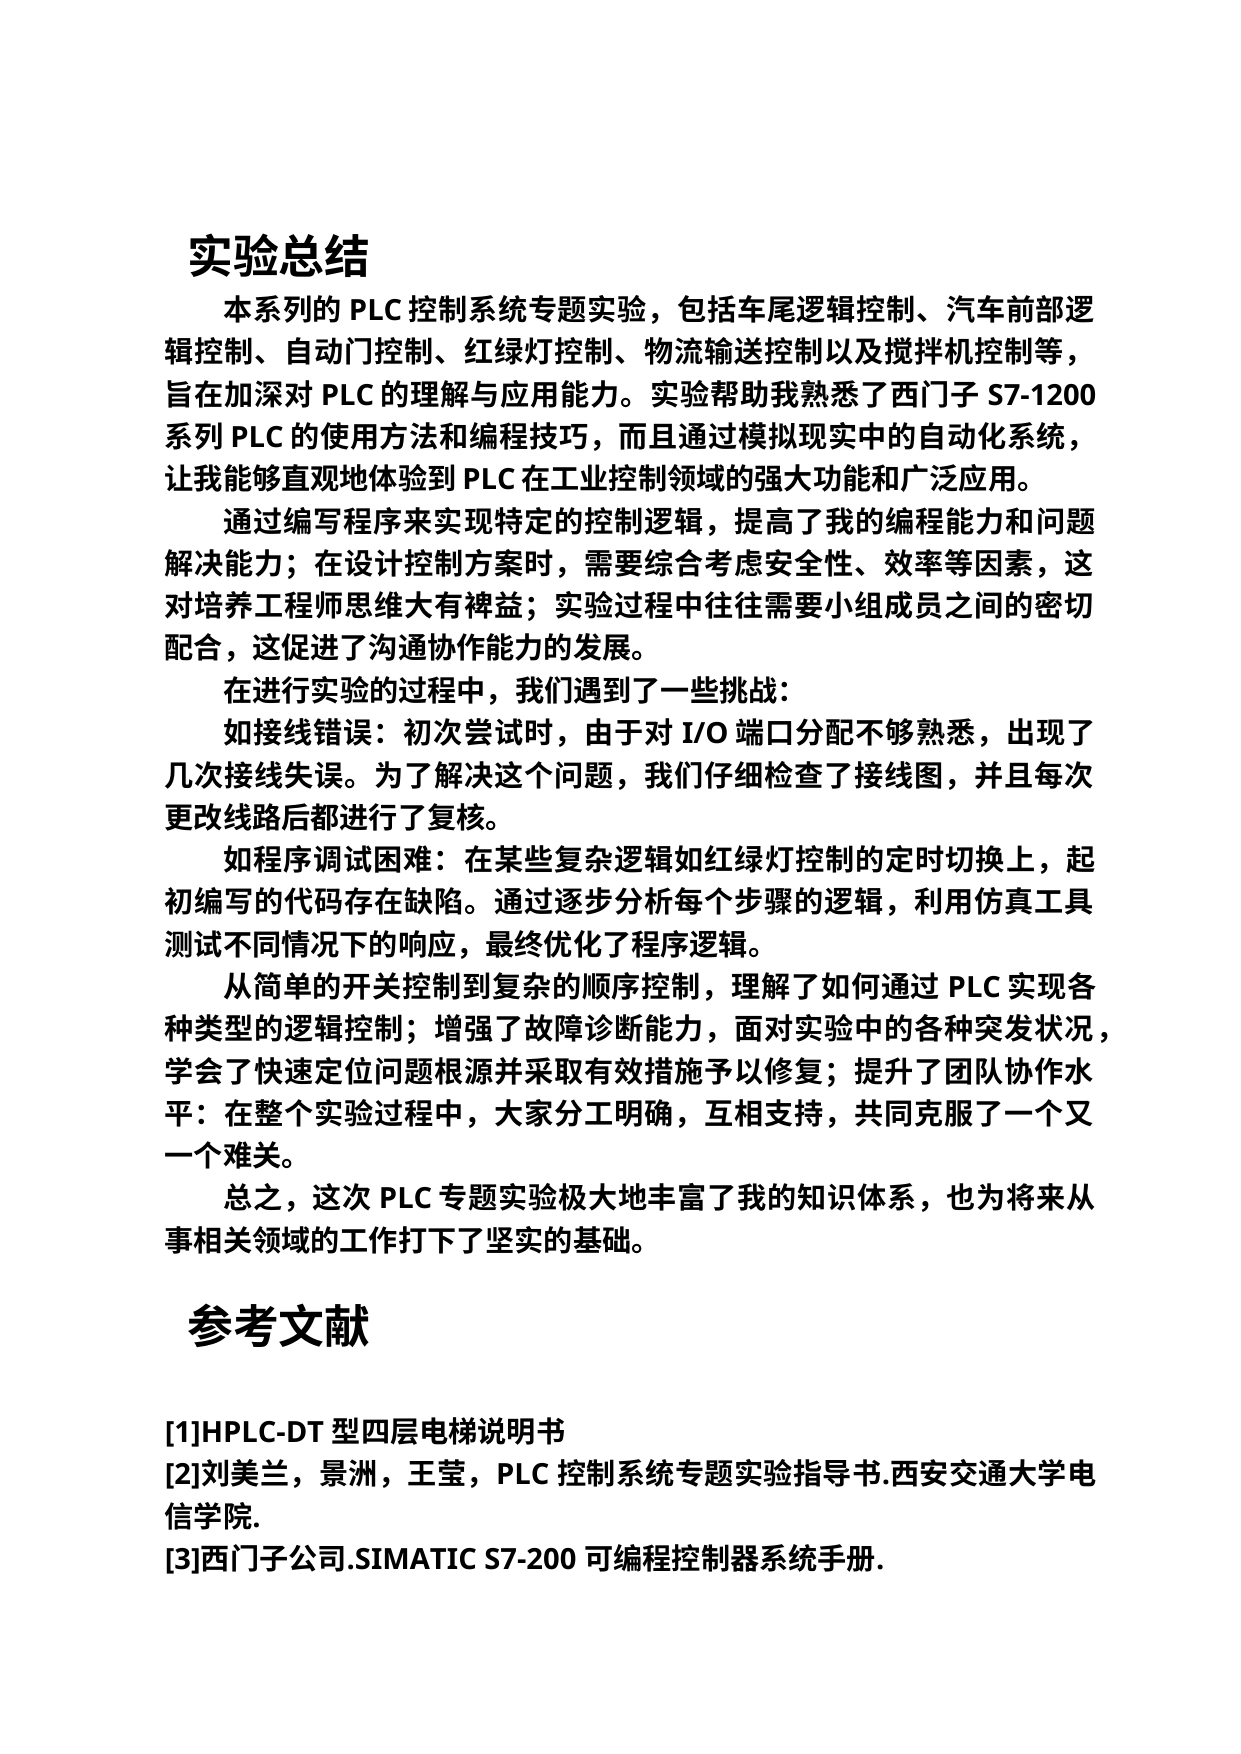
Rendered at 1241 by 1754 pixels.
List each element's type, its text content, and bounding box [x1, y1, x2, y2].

text 通过编写程序来实现特定的控制逻辑，提高了我的编程能力和问题解决能力；在设计控制方案时，需要综合考虑安全性、效率等因素，这对培养工程师思维大有裨益；实验过程中往往需要小组成员之间的密切配合，这促进了沟通协作能力的发展。 [164, 498, 1096, 667]
text [3]西门子公司.SIMATIC S7-200 可编程控制器系统手册. [164, 1536, 1096, 1578]
text 从简单的开关控制到复杂的顺序控制，理解了如何通过PLC实现各种类型的逻辑控制；增强了故障诊断能力，面对实验中的各种突发状况，学会了快速定位问题根源并采取有效措施予以修复；提升了团队协作水平：在整个实验过程中，大家分工明确，互相支持，共同克服了一个又一个难关。 [164, 963, 1096, 1175]
subtitle 参考文献 [187, 1299, 1096, 1354]
text 总之，这次PLC专题实验极大地丰富了我的知识体系，也为将来从事相关领域的工作打下了坚实的基础。 [164, 1175, 1096, 1260]
text 如接线错误：初次尝试时，由于对I/O端口分配不够熟悉，出现了几次接线失误。为了解决这个问题，我们仔细检查了接线图，并且每次更改线路后都进行了复核。 [164, 710, 1096, 837]
text 如程序调试困难：在某些复杂逻辑如红绿灯控制的定时切换上，起初编写的代码存在缺陷。通过逐步分析每个步骤的逻辑，利用仿真工具测试不同情况下的响应，最终优化了程序逻辑。 [164, 837, 1096, 963]
text 本系列的PLC控制系统专题实验，包括车尾逻辑控制、汽车前部逻辑控制、自动门控制、红绿灯控制、物流输送控制以及搅拌机控制等，旨在加深对PLC的理解与应用能力。实验帮助我熟悉了西门子S7-1200系列PLC的使用方法和编程技巧，而且通过模拟现实中的自动化系统，让我能够直观地体验到PLC在工业控制领域的强大功能和广泛应用。 [164, 286, 1096, 498]
text 在进行实验的过程中，我们遇到了一些挑战： [164, 667, 1096, 710]
text [1]HPLC-DT 型四层电梯说明书 [164, 1408, 1096, 1451]
subtitle 实验总结 [187, 220, 1096, 286]
text [2]刘美兰，景洲，王莹，PLC 控制系统专题实验指导书.西安交通大学电信学院. [164, 1451, 1096, 1536]
